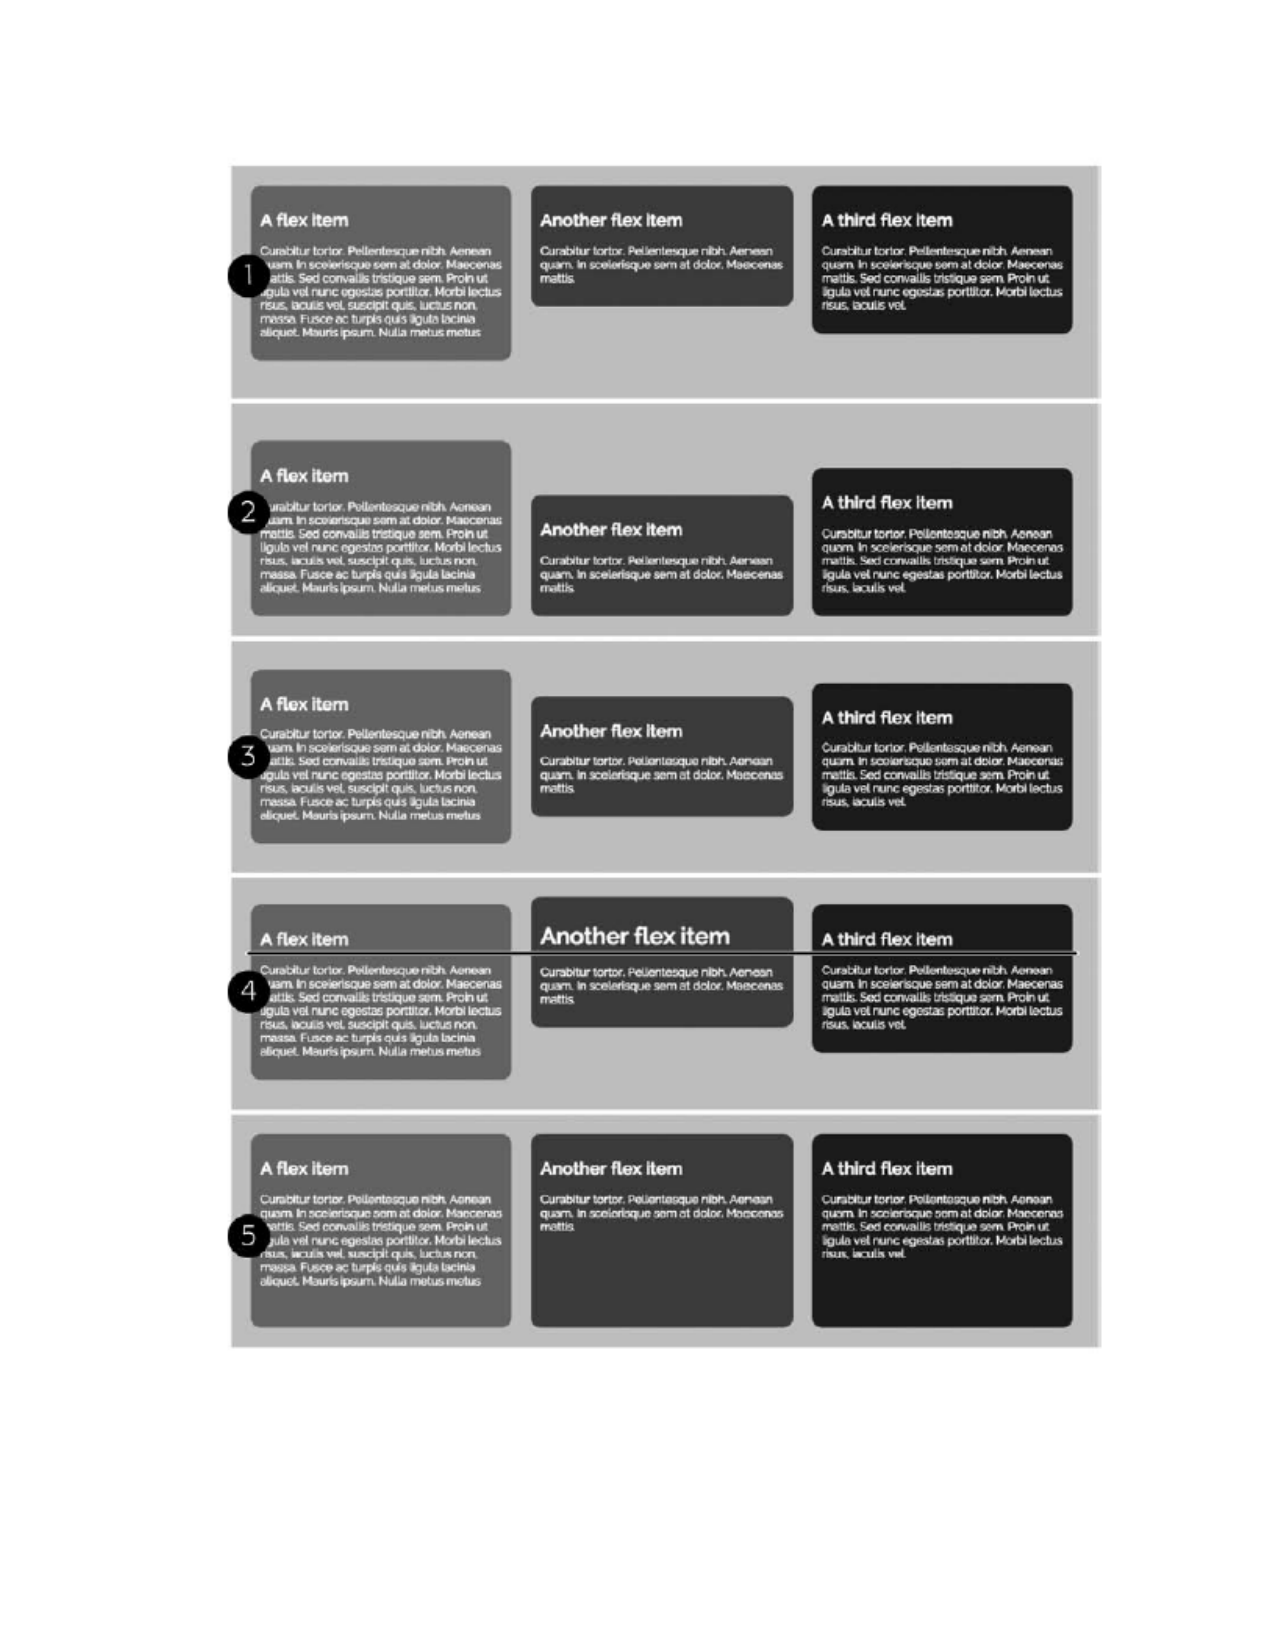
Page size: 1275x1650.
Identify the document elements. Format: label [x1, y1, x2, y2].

picture [225, 150, 1108, 1355]
